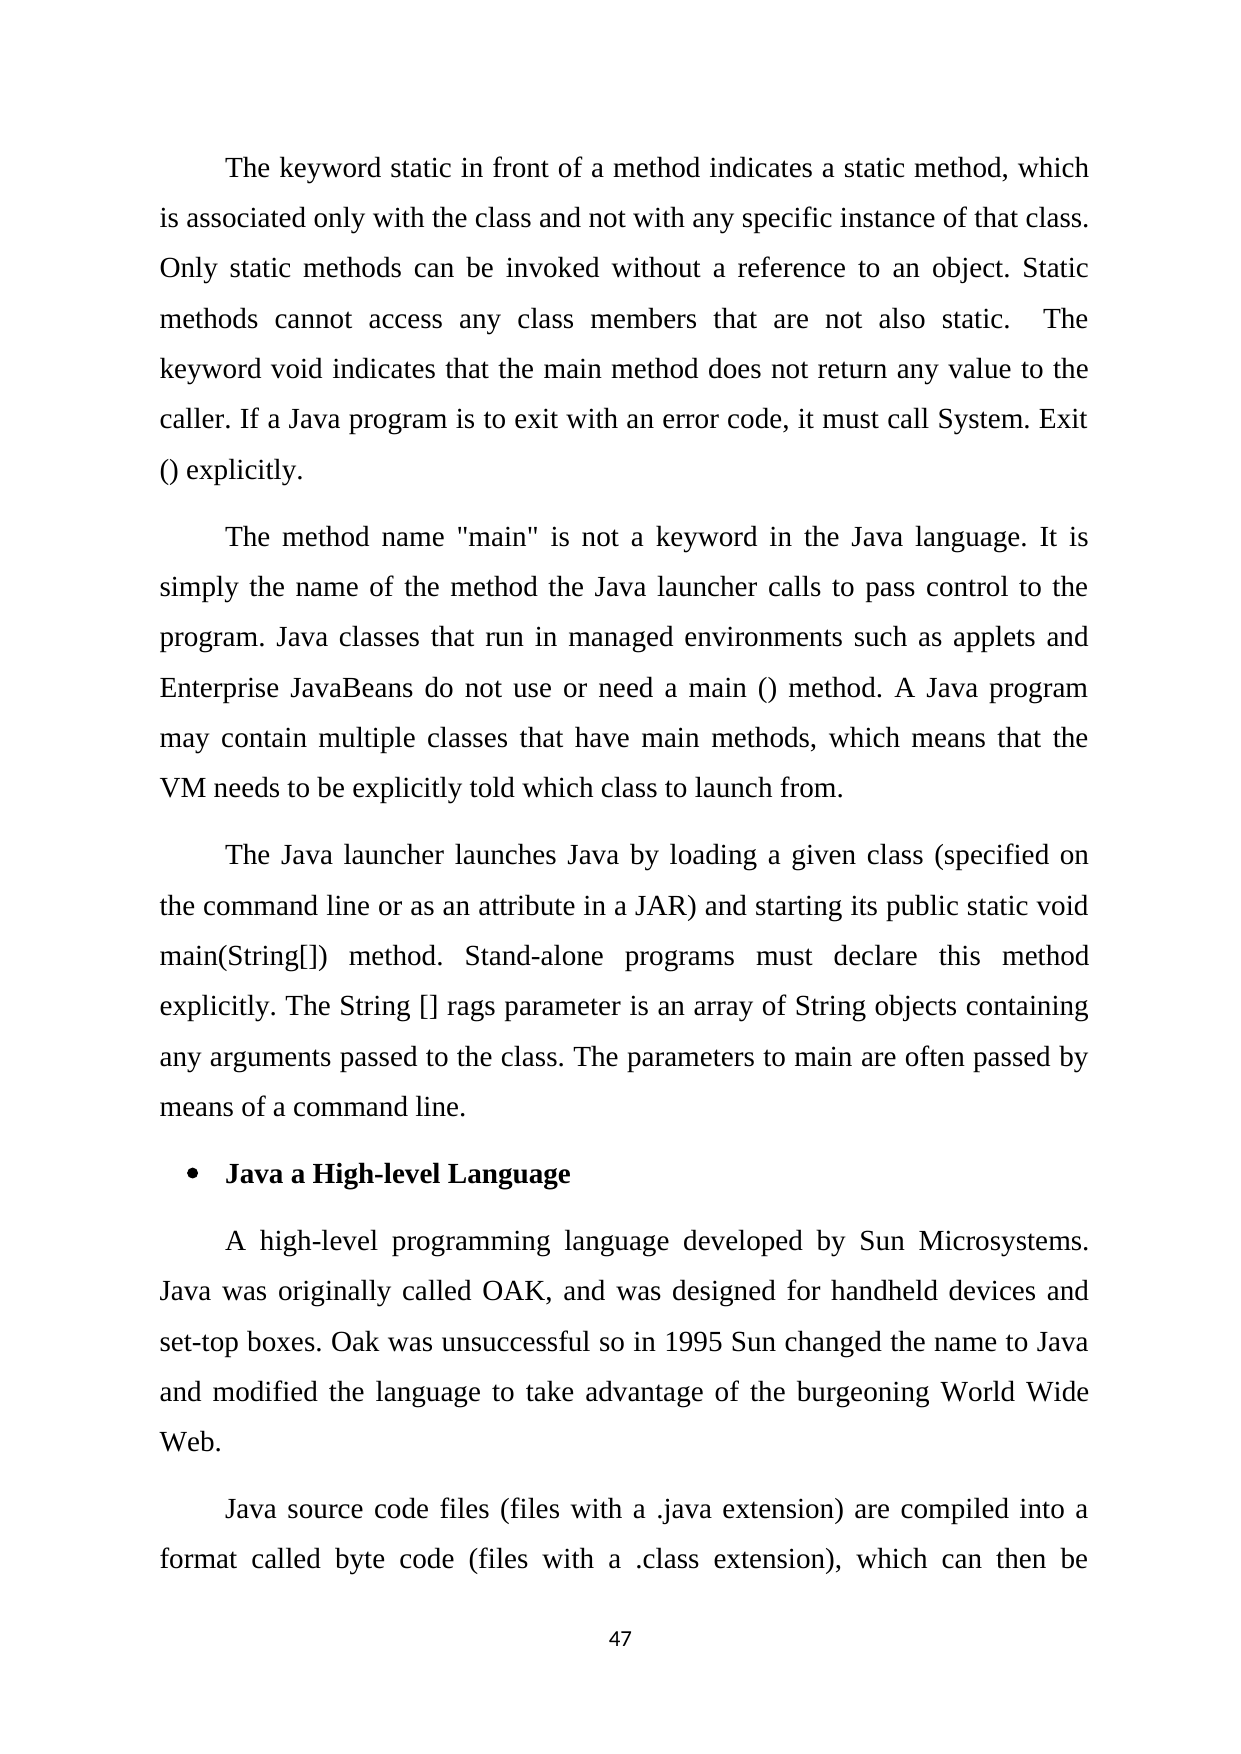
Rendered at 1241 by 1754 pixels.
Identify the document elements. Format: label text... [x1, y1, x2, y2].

text A high-level programming language developed by Sun Microsystems. Java was originally called OAK, and was designed for handheld devices and set-top boxes. Oak was unsuccessful so in 1995 Sun changed the name to Java and modified the language to take advantage of the burgeoning World Wide Web. [159, 1223, 1090, 1458]
text The keyword static in front of a method indicates a static method, which is associated only with the class and not with any specific instance of that class. Only static methods can be invoked without a reference to an object. Static methods cannot access any class members that are not also static. The keyword void indicates that the main method does not return any value to the caller. If a Java program is to exit with an error code, it must call System. Exit () explicitly. [159, 150, 1090, 485]
text The method name "main" is not a keyword in the Java language. It is simply the name of the method the Java launcher calls to pass control to the program. Java classes that run in managed environments such as applets and Enterprise JavaBeans do not use or need a main () method. A Java program may contain multiple classes that have main methods, which means that the VM needs to be explicitly told which class to launch from. [159, 519, 1090, 804]
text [159, 1491, 1090, 1575]
list Java a High-level Language [187, 1156, 1090, 1189]
text The Java launcher launches Java by loading a given class (specified on the command line or as an attribute in a JAR) and starting its public static void main(String[]) method. Stand-alone programs must declare this method explicitly. The String [] rags parameter is an array of String objects containing any arguments passed to the class. The parameters to main are often passed by means of a command line. [159, 837, 1090, 1122]
